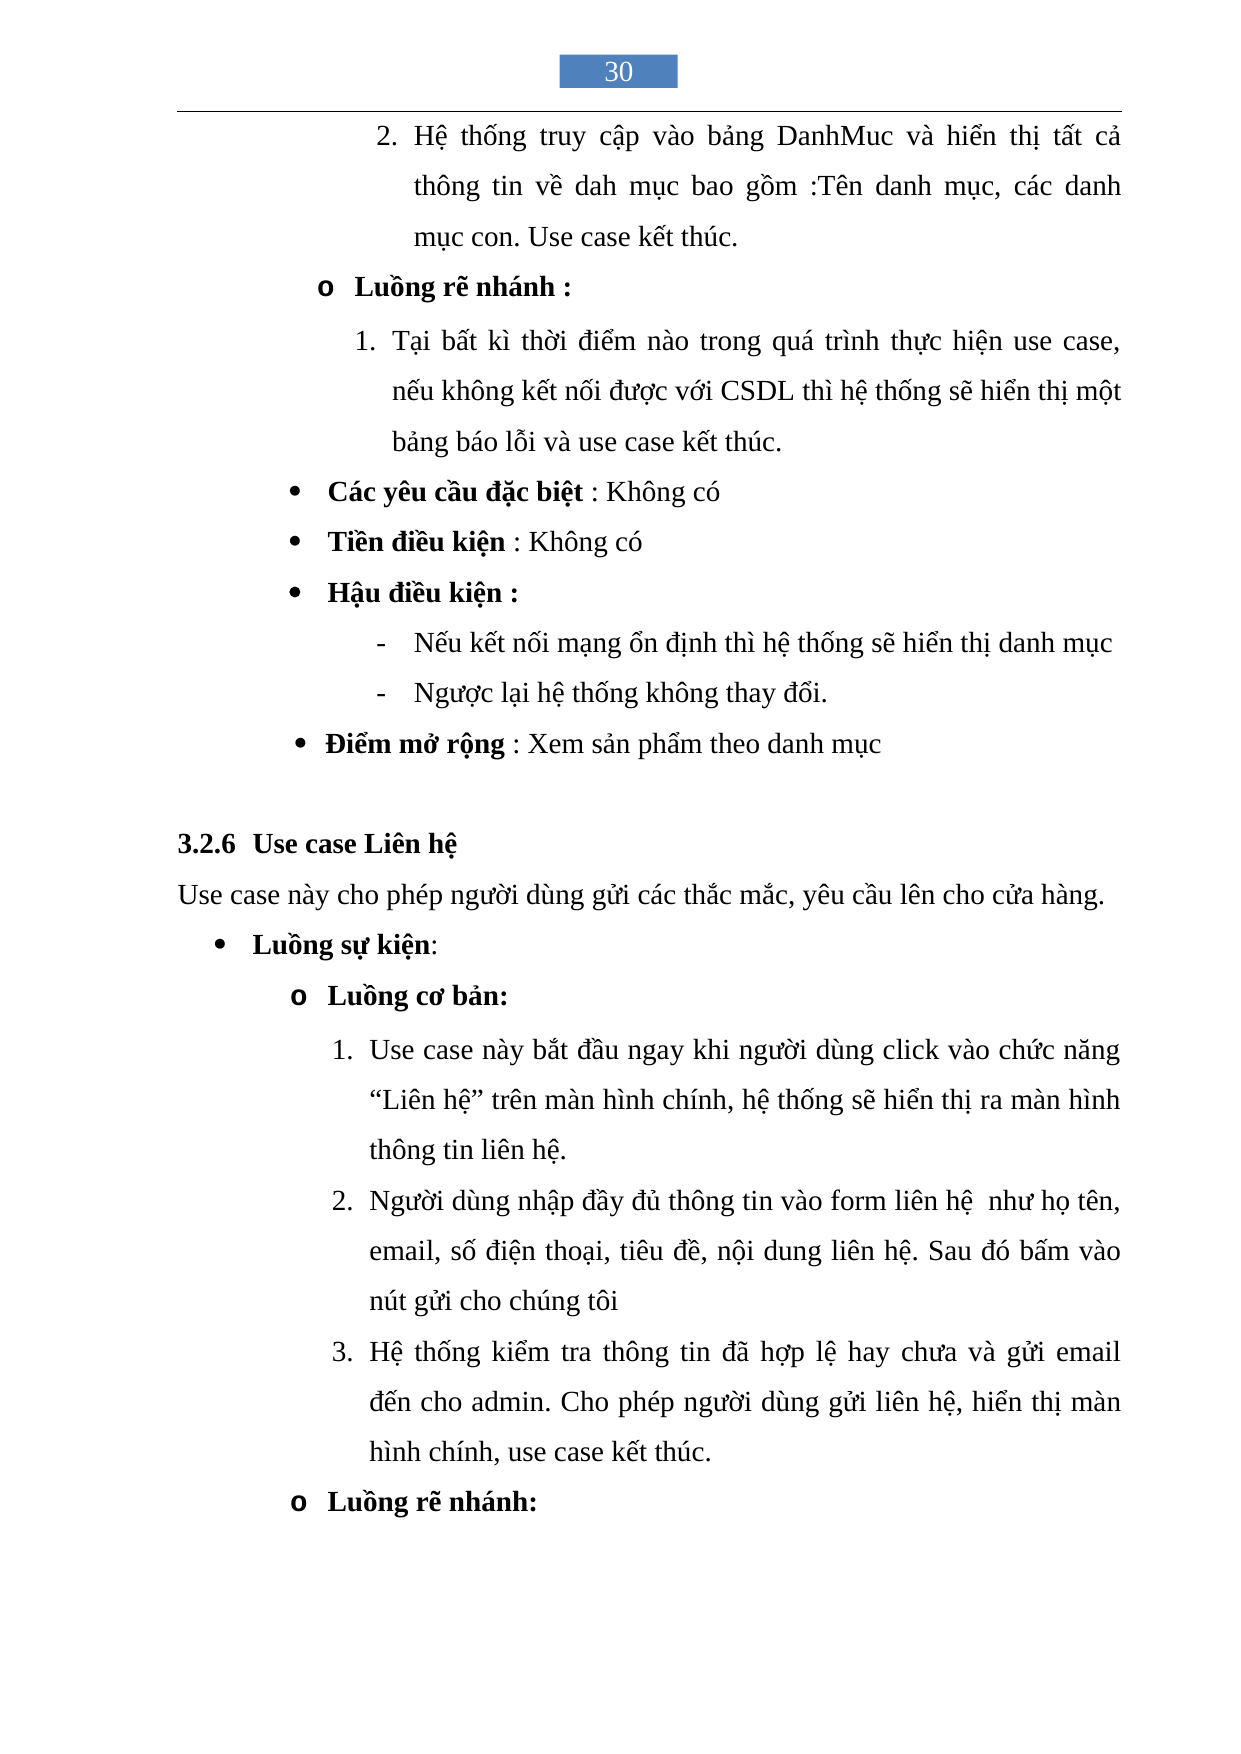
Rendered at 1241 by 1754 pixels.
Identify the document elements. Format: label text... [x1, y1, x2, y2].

list Các yêu cầu đặc biệt : Không có [290, 474, 1122, 508]
list Nếu kết nối mạng ổn định thì hệ thống sẽ hiển thị danh mục [376, 625, 1122, 659]
subtitle Use case Liên hệ [177, 827, 1122, 860]
list Tại bất kì thời điểm nào trong quá trình thực hiện use case, nếu không kết nối được với CSDL thì hệ thống sẽ hiển thị một bảng báo lỗi và use case kết thúc. [354, 323, 1122, 457]
list Hệ thống truy cập vào bảng DanhMuc và hiển thị tất cả thông tin về dah mục bao gồm :Tên danh mục, các danh mục con. Use case kết thúc. [376, 118, 1122, 252]
list Luồng sự kiện: [215, 927, 1122, 961]
list Use case này bắt đầu ngay khi người dùng click vào chức năng “Liên hệ” trên màn hình chính, hệ thống sẽ hiển thị ra màn hình thông tin liên hệ. [332, 1032, 1122, 1166]
list Tiền điều kiện : Không có [290, 524, 1122, 558]
list Người dùng nhập đầy đủ thông tin vào form liên hệ như họ tên, email, số điện thoại, tiêu đề, nội dung liên hệ. Sau đó bấm vào nút gửi cho chúng tôi [332, 1183, 1122, 1317]
list Hậu điều kiện : [290, 575, 1122, 608]
list Luồng rẽ nhánh: [290, 1484, 1122, 1521]
list Hệ thống kiểm tra thông tin đã hợp lệ hay chưa và gửi email đến cho admin. Cho phép người dùng gửi liên hệ, hiển thị màn hình chính, use case kết thúc. [332, 1334, 1122, 1468]
list Ngược lại hệ thống không thay đổi. [376, 676, 1122, 709]
list Điểm mở rộng : Xem sản phẩm theo danh mục [295, 726, 1122, 759]
list Luồng cơ bản: [290, 978, 1122, 1014]
text Use case này cho phép người dùng gửi các thắc mắc, yêu cầu lên cho cửa hàng. [177, 877, 1122, 911]
list Luồng rẽ nhánh : [317, 269, 1122, 305]
